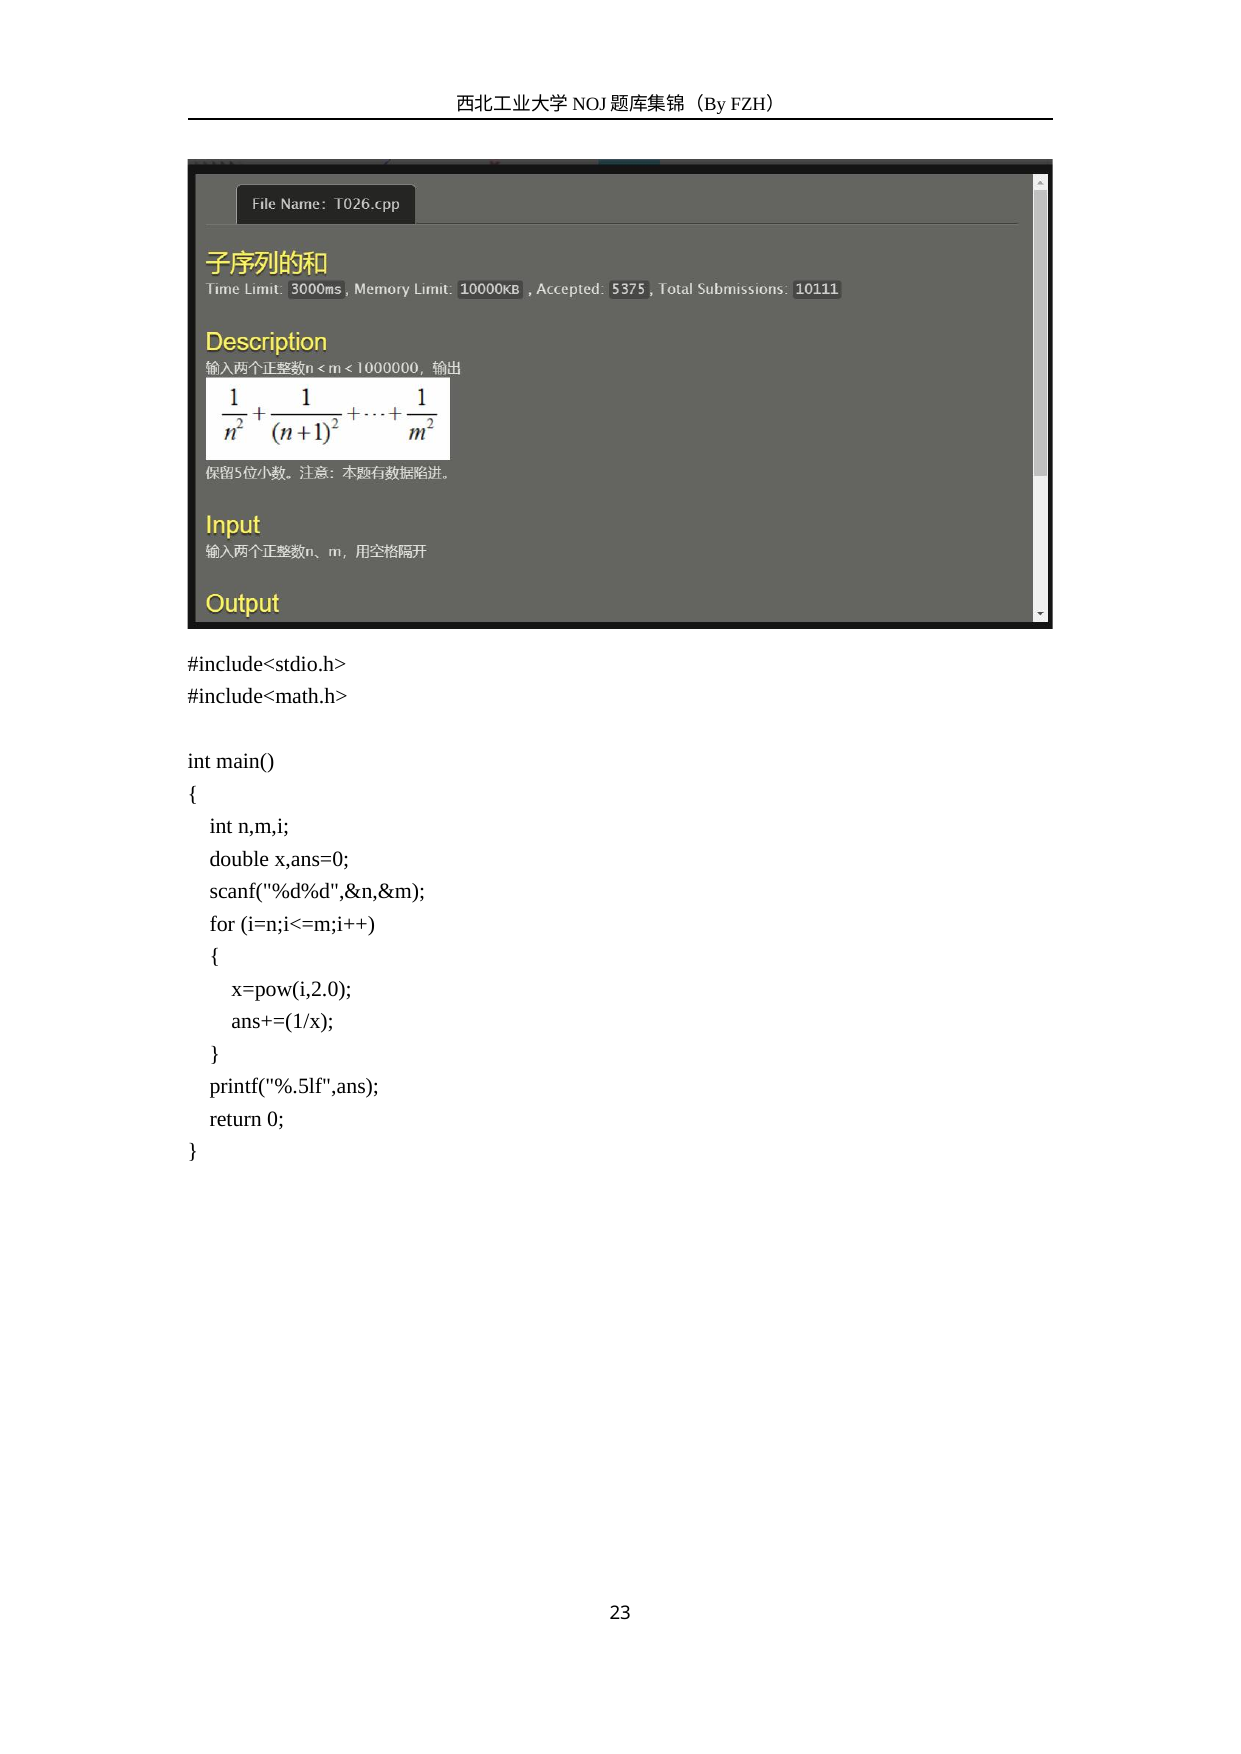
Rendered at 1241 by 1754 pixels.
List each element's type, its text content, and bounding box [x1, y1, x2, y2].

text printf("%.5lf",ans); [187, 1070, 1053, 1102]
text { [187, 940, 1053, 972]
text } [187, 1037, 1053, 1070]
text x=pow(i,2.0); [187, 972, 1053, 1005]
text int n,m,i; [187, 810, 1053, 842]
text #include<stdio.h> [187, 647, 1053, 680]
text int main() [187, 745, 1053, 777]
text #include<math.h> [187, 680, 1053, 712]
text } [187, 1135, 1053, 1167]
picture [187, 159, 1053, 629]
text double x,ans=0; [187, 842, 1053, 875]
text { [187, 777, 1053, 810]
text ans+=(1/x); [187, 1005, 1053, 1037]
text scanf("%d%d",&n,&m); [187, 875, 1053, 907]
text return 0; [187, 1102, 1053, 1135]
text for (i=n;i<=m;i++) [187, 907, 1053, 940]
